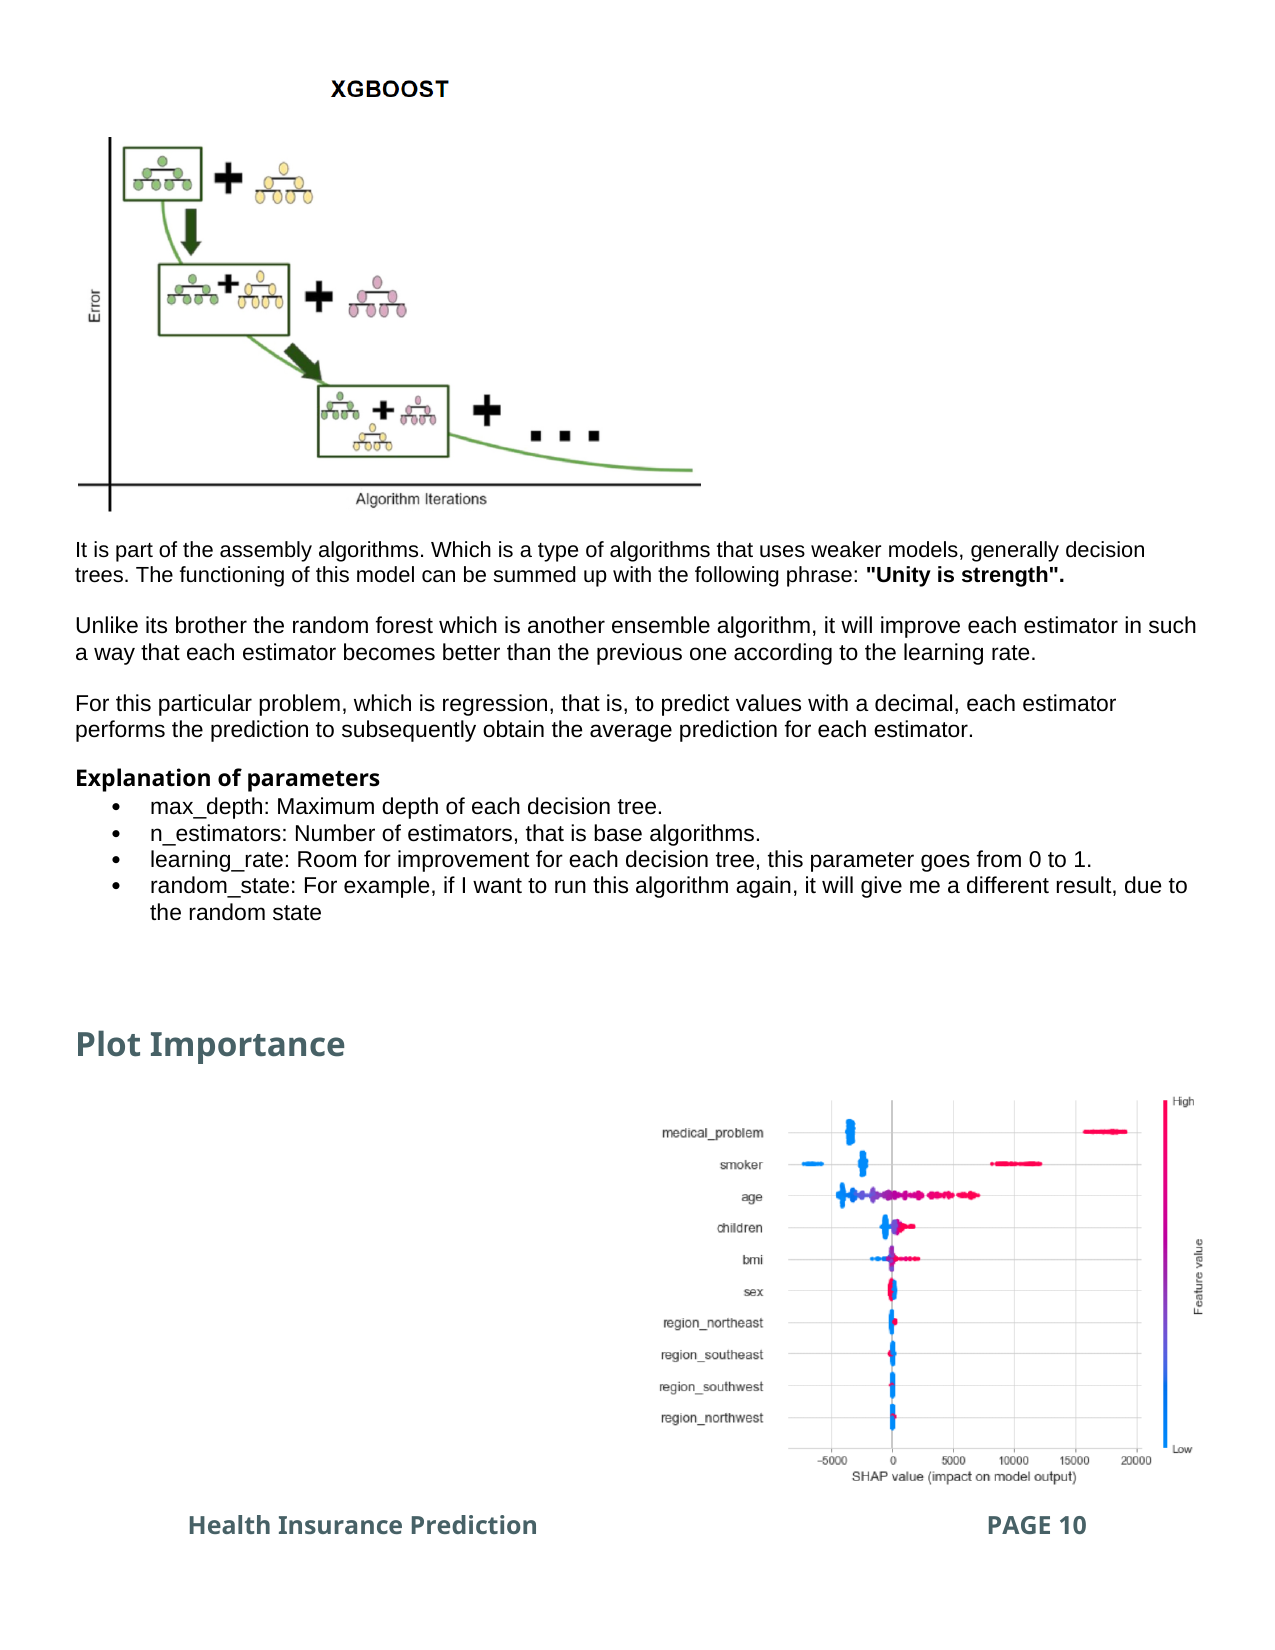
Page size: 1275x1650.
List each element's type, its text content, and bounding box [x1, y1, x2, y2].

text It is part of the assembly algorithms. Which is a type of algorithms that uses weaker models, generally decision trees. The functioning of this model can be summed up with the following phrase: "Unity is strength". [75, 537, 1200, 587]
list n_estimators: Number of estimators, that is base algorithms. [112, 820, 1200, 846]
picture [75, 75, 711, 512]
list max_depth: Maximum depth of each decision tree. [112, 793, 1200, 820]
text For this particular problem, which is regression, that is, to predict values with a decimal, each estimator performs the prediction to subsequently obtain the average prediction for each estimator. [75, 690, 1200, 743]
text Explanation of parameters [75, 762, 1200, 793]
picture [653, 1092, 1217, 1490]
subtitle Plot Importance [75, 1021, 1200, 1066]
list random_state: For example, if I want to run this algorithm again, it will give me a different result, due to the random state [112, 872, 1200, 925]
list learning_rate: Room for improvement for each decision tree, this parameter goes from 0 to 1. [112, 846, 1200, 872]
text Unlike its brother the random forest which is another ensemble algorithm, it will improve each estimator in such a way that each estimator becomes better than the previous one according to the learning rate. [75, 612, 1200, 665]
